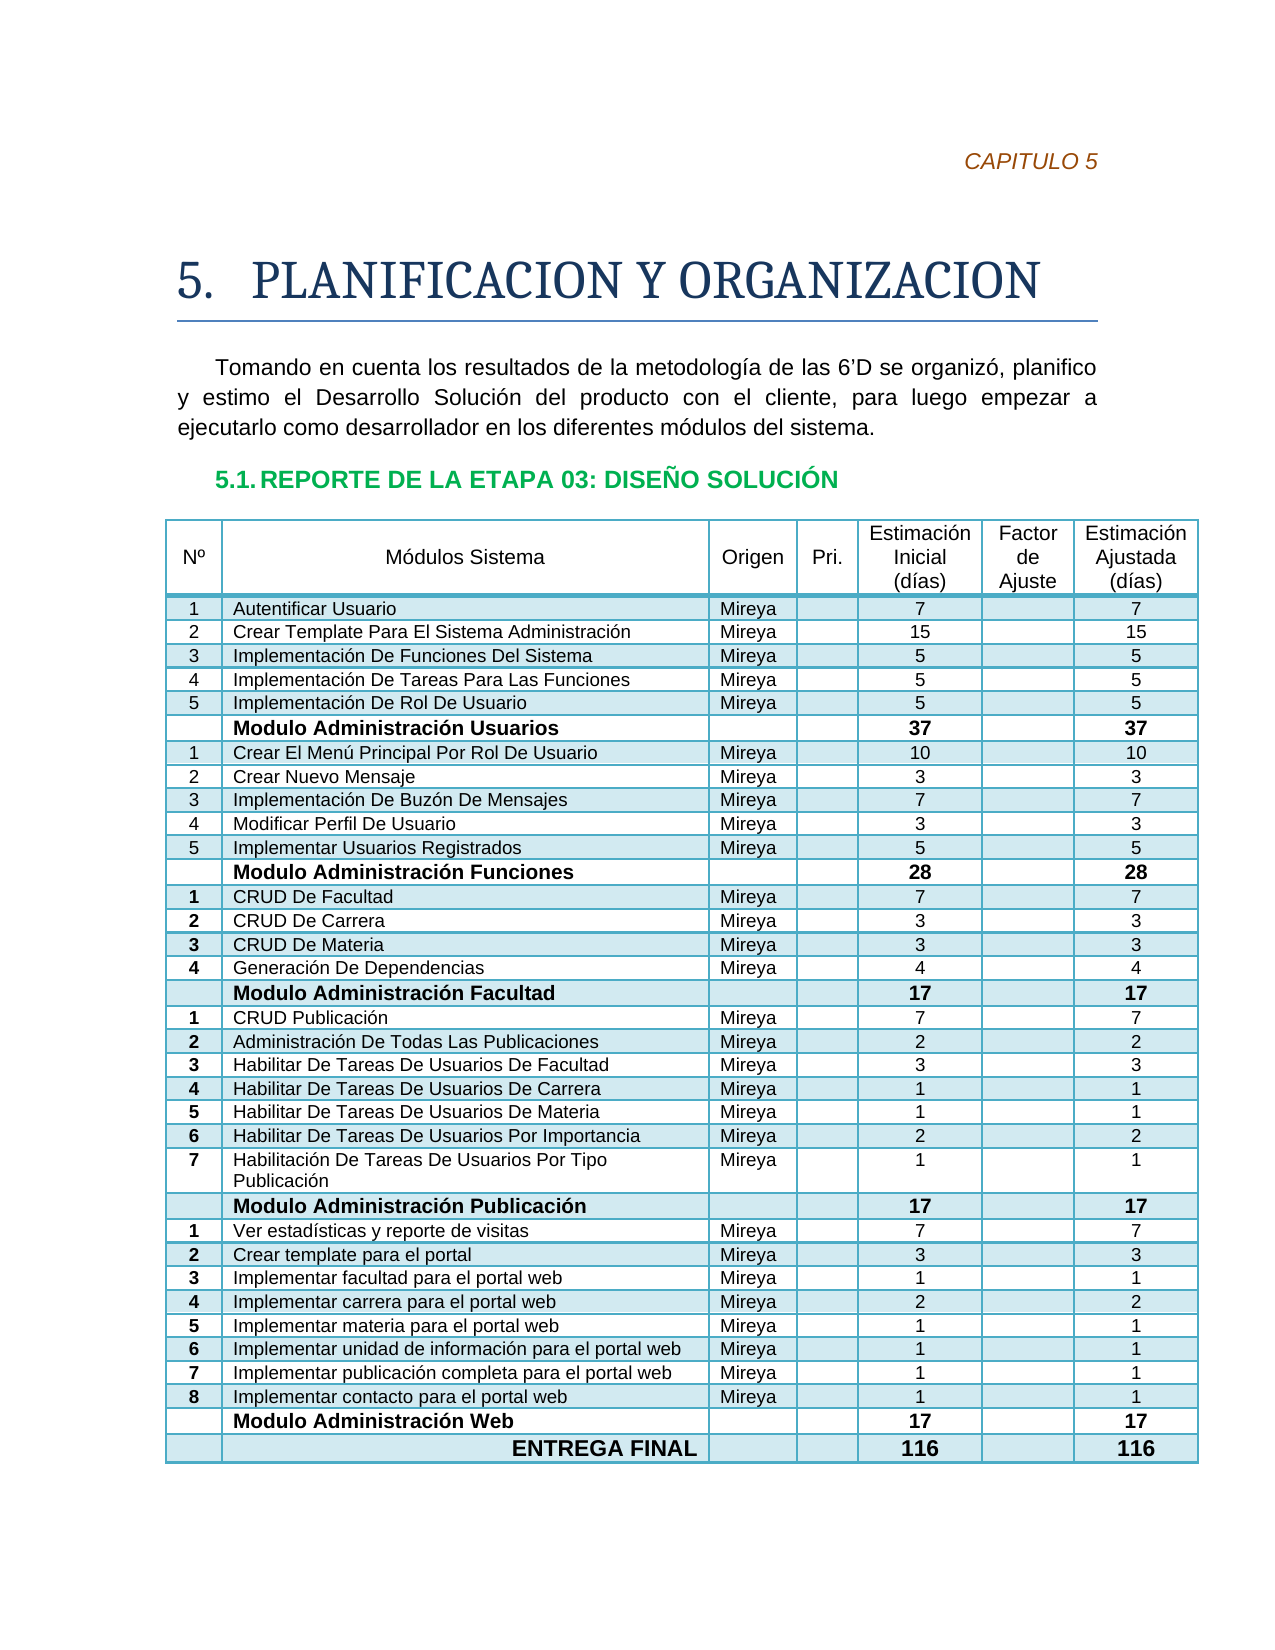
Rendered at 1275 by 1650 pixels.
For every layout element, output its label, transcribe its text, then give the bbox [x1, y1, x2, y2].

table_cell Mireya [710, 1291, 796, 1312]
table_cell 1 [167, 1220, 221, 1241]
table_cell 1 [1075, 1149, 1197, 1192]
table_cell 17 [1075, 981, 1197, 1005]
table_cell [983, 836, 1073, 858]
table_header Origen [710, 521, 796, 593]
table_cell [983, 1149, 1073, 1192]
table_cell 1 [1075, 1078, 1197, 1099]
table_cell [983, 934, 1073, 955]
table_cell [983, 1244, 1073, 1265]
table_cell [167, 1409, 221, 1433]
table_cell 3 [859, 1054, 981, 1076]
table_cell [983, 981, 1073, 1005]
table_cell Ver estadísticas y reporte de visitas [223, 1220, 708, 1241]
table_cell Implementación De Tareas Para Las Funciones [223, 669, 708, 690]
table_cell 17 [859, 1409, 981, 1433]
table_cell Mireya [710, 1267, 796, 1289]
table_cell 4 [167, 1078, 221, 1099]
table_cell Mireya [710, 1078, 796, 1099]
table_cell [710, 1435, 796, 1461]
table_cell 5 [1075, 692, 1197, 714]
table_cell Mireya [710, 789, 796, 811]
table_cell 3 [859, 813, 981, 834]
table_cell [983, 621, 1073, 643]
table_cell [167, 1435, 221, 1461]
table_cell [798, 766, 857, 787]
table_cell 1 [1075, 1267, 1197, 1289]
table_cell 17 [859, 981, 981, 1005]
table_cell [798, 981, 857, 1005]
table_cell [798, 1409, 857, 1433]
table_cell Modificar Perfil De Usuario [223, 813, 708, 834]
table_cell 2 [167, 766, 221, 787]
table_cell Habilitación De Tareas De Usuarios Por Tipo Publicación [223, 1149, 708, 1192]
table_cell [798, 1291, 857, 1312]
table_cell 7 [1075, 1220, 1197, 1241]
table_cell Mireya [710, 669, 796, 690]
table_cell [798, 1149, 857, 1192]
table_cell 1 [859, 1267, 981, 1289]
table_cell [167, 860, 221, 884]
table_cell 1 [859, 1362, 981, 1383]
table_header Módulos Sistema [223, 521, 708, 593]
table_header Nº [167, 521, 221, 593]
table_cell 3 [859, 766, 981, 787]
table_cell [983, 1194, 1073, 1218]
table_cell Mireya [710, 1007, 796, 1028]
table_cell [983, 1315, 1073, 1336]
table_cell 4 [167, 957, 221, 979]
table_cell [798, 1101, 857, 1123]
table_cell [798, 1125, 857, 1147]
table_cell 3 [1075, 766, 1197, 787]
table_cell [798, 957, 857, 979]
table_cell 5 [859, 692, 981, 714]
table_cell 1 [859, 1315, 981, 1336]
table_cell Mireya [710, 1220, 796, 1241]
table_cell ENTREGA FINAL [223, 1435, 708, 1461]
table_cell 3 [1075, 1054, 1197, 1076]
table_cell Autentificar Usuario [223, 598, 708, 619]
table_cell Crear El Menú Principal Por Rol De Usuario [223, 742, 708, 763]
table_cell 4 [859, 957, 981, 979]
table_cell [798, 934, 857, 955]
table_cell Mireya [710, 1385, 796, 1407]
table_cell Crear template para el portal [223, 1244, 708, 1265]
table_cell [798, 1267, 857, 1289]
table_cell 2 [167, 910, 221, 931]
table_cell [798, 886, 857, 908]
table_cell Mireya [710, 645, 796, 666]
table_cell [983, 1362, 1073, 1383]
table_cell [798, 836, 857, 858]
table_cell [798, 860, 857, 884]
table_cell 1 [859, 1338, 981, 1360]
table_cell 5 [167, 692, 221, 714]
table_cell [167, 981, 221, 1005]
table_cell [798, 910, 857, 931]
table_cell [798, 1030, 857, 1052]
text Tomando en cuenta los resultados de la metodología de las 6’D se organizó, planifico y estimo el Desarrollo Solución del producto con el cliente, para luego empezar a ejecutarlo como desarrollador en los diferentes módulos del sistema. [177, 354, 1098, 440]
table_cell [983, 1007, 1073, 1028]
table_cell 116 [859, 1435, 981, 1461]
table_cell Implementar materia para el portal web [223, 1315, 708, 1336]
table_cell [710, 981, 796, 1005]
table_cell 3 [1075, 813, 1197, 834]
table_cell Mireya [710, 934, 796, 955]
table_cell 1 [1075, 1385, 1197, 1407]
table_cell [798, 645, 857, 666]
table_cell [798, 1054, 857, 1076]
table_cell Implementar unidad de información para el portal web [223, 1338, 708, 1360]
table_cell [798, 789, 857, 811]
table_cell 5 [1075, 669, 1197, 690]
table_cell [798, 1007, 857, 1028]
table_cell 5 [167, 1101, 221, 1123]
table_cell [798, 742, 857, 763]
table_cell [983, 1054, 1073, 1076]
table_cell CRUD Publicación [223, 1007, 708, 1028]
table_cell [798, 813, 857, 834]
table_cell 6 [167, 1338, 221, 1360]
table_cell [798, 1194, 857, 1218]
table_cell 7 [1075, 789, 1197, 811]
table_cell Mireya [710, 692, 796, 714]
table_cell Mireya [710, 886, 796, 908]
table_cell Mireya [710, 836, 796, 858]
table_cell Mireya [710, 621, 796, 643]
table_cell 7 [859, 1220, 981, 1241]
table_cell 1 [167, 598, 221, 619]
table_cell [167, 716, 221, 740]
table_cell 28 [1075, 860, 1197, 884]
table_cell CRUD De Materia [223, 934, 708, 955]
table_cell 5 [1075, 645, 1197, 666]
table_cell [710, 1409, 796, 1433]
table_cell 4 [167, 1291, 221, 1312]
table_cell 3 [167, 1267, 221, 1289]
table_cell Modulo Administración Publicación [223, 1194, 708, 1218]
table_cell 1 [167, 886, 221, 908]
table_cell [798, 716, 857, 740]
table_cell 2 [859, 1291, 981, 1312]
table_cell 7 [859, 1007, 981, 1028]
table_header Pri. [798, 521, 857, 593]
table_cell 7 [859, 598, 981, 619]
table_cell 1 [1075, 1338, 1197, 1360]
table_cell Habilitar De Tareas De Usuarios De Facultad [223, 1054, 708, 1076]
table_cell Mireya [710, 598, 796, 619]
table_cell Implementar carrera para el portal web [223, 1291, 708, 1312]
table_cell Implementación De Funciones Del Sistema [223, 645, 708, 666]
table_cell 7 [859, 789, 981, 811]
table_cell 4 [1075, 957, 1197, 979]
table_cell [983, 886, 1073, 908]
table_cell [983, 1435, 1073, 1461]
table_cell Implementar facultad para el portal web [223, 1267, 708, 1289]
table_cell 2 [167, 1030, 221, 1052]
table_cell 116 [1075, 1435, 1197, 1461]
table_cell 3 [859, 934, 981, 955]
table_cell CRUD De Carrera [223, 910, 708, 931]
table_cell Mireya [710, 742, 796, 763]
table_cell [798, 1315, 857, 1336]
table_cell [710, 860, 796, 884]
table_cell [983, 1291, 1073, 1312]
table_cell [798, 1385, 857, 1407]
table_cell [983, 1030, 1073, 1052]
table_cell Modulo Administración Facultad [223, 981, 708, 1005]
table_cell 2 [859, 1030, 981, 1052]
table_cell [798, 1338, 857, 1360]
table_cell 1 [859, 1101, 981, 1123]
table_header Estimación Inicial (días) [859, 521, 981, 593]
table_cell [798, 1435, 857, 1461]
text CAPITULO 5 [177, 148, 1098, 174]
table_cell 3 [167, 789, 221, 811]
table_cell [983, 598, 1073, 619]
table_cell Mireya [710, 1315, 796, 1336]
table_cell [983, 645, 1073, 666]
table_cell Habilitar De Tareas De Usuarios Por Importancia [223, 1125, 708, 1147]
table_header Estimación Ajustada (días) [1075, 521, 1197, 593]
table_cell [983, 766, 1073, 787]
table_cell [798, 598, 857, 619]
table_cell Mireya [710, 1054, 796, 1076]
table_cell Crear Nuevo Mensaje [223, 766, 708, 787]
table_cell 15 [1075, 621, 1197, 643]
table_cell Administración De Todas Las Publicaciones [223, 1030, 708, 1052]
table_cell 17 [1075, 1194, 1197, 1218]
title PLANIFICACION Y ORGANIZACION [177, 250, 1098, 320]
table_cell [798, 669, 857, 690]
table_cell 1 [859, 1149, 981, 1192]
table_cell 37 [859, 716, 981, 740]
table_cell [983, 716, 1073, 740]
table_cell [983, 1101, 1073, 1123]
table_cell [983, 860, 1073, 884]
table_cell [983, 1078, 1073, 1099]
table_cell [798, 1220, 857, 1241]
table_cell [983, 1125, 1073, 1147]
table_cell 5 [859, 836, 981, 858]
table_cell 7 [1075, 1007, 1197, 1028]
table_cell Implementación De Rol De Usuario [223, 692, 708, 714]
table_cell Mireya [710, 1125, 796, 1147]
table_cell 10 [1075, 742, 1197, 763]
table_cell 37 [1075, 716, 1197, 740]
table_cell [983, 692, 1073, 714]
table_cell [983, 1409, 1073, 1433]
table_cell 5 [1075, 836, 1197, 858]
table_cell 1 [1075, 1315, 1197, 1336]
table_cell 3 [1075, 910, 1197, 931]
table_cell [983, 957, 1073, 979]
table_cell CRUD De Facultad [223, 886, 708, 908]
table_cell 7 [859, 886, 981, 908]
table_cell 1 [1075, 1101, 1197, 1123]
table_cell 5 [167, 836, 221, 858]
table_cell [798, 1078, 857, 1099]
table_cell Mireya [710, 1362, 796, 1383]
table_cell 1 [167, 1007, 221, 1028]
table_cell Implementar publicación completa para el portal web [223, 1362, 708, 1383]
table_cell [167, 1194, 221, 1218]
table_header Factor de Ajuste [983, 521, 1073, 593]
table_cell 8 [167, 1385, 221, 1407]
table_cell 1 [859, 1385, 981, 1407]
table_cell 7 [167, 1362, 221, 1383]
table_cell 3 [167, 645, 221, 666]
table_cell Generación De Dependencias [223, 957, 708, 979]
table_cell 2 [1075, 1291, 1197, 1312]
table_cell [983, 742, 1073, 763]
table_cell Mireya [710, 813, 796, 834]
table_cell 15 [859, 621, 981, 643]
table_cell Mireya [710, 766, 796, 787]
table_cell Modulo Administración Usuarios [223, 716, 708, 740]
table_cell 2 [859, 1125, 981, 1147]
table_cell Modulo Administración Funciones [223, 860, 708, 884]
table_cell Implementación De Buzón De Mensajes [223, 789, 708, 811]
table_cell 3 [167, 1054, 221, 1076]
table_cell Mireya [710, 1244, 796, 1265]
table_cell 7 [167, 1149, 221, 1192]
table_cell [798, 692, 857, 714]
table_cell Implementar Usuarios Registrados [223, 836, 708, 858]
table_cell [983, 1338, 1073, 1360]
table_cell 2 [1075, 1030, 1197, 1052]
table_cell 17 [859, 1194, 981, 1218]
table_cell 10 [859, 742, 981, 763]
table_cell 5 [859, 645, 981, 666]
table_cell 2 [1075, 1125, 1197, 1147]
table_cell [983, 910, 1073, 931]
table_cell Mireya [710, 1149, 796, 1192]
table_cell Mireya [710, 957, 796, 979]
table_cell [983, 789, 1073, 811]
table_cell Mireya [710, 1101, 796, 1123]
table_cell [710, 716, 796, 740]
table_cell 6 [167, 1125, 221, 1147]
table_cell [983, 669, 1073, 690]
table_cell 4 [167, 813, 221, 834]
table_cell Crear Template Para El Sistema Administración [223, 621, 708, 643]
table_cell 7 [1075, 598, 1197, 619]
table_cell 3 [1075, 934, 1197, 955]
table_cell 5 [167, 1315, 221, 1336]
table_cell [798, 621, 857, 643]
table_cell Habilitar De Tareas De Usuarios De Materia [223, 1101, 708, 1123]
table_cell [798, 1362, 857, 1383]
table_cell Habilitar De Tareas De Usuarios De Carrera [223, 1078, 708, 1099]
table_cell Implementar contacto para el portal web [223, 1385, 708, 1407]
table_cell 1 [1075, 1362, 1197, 1383]
table_cell 4 [167, 669, 221, 690]
table_cell [983, 1267, 1073, 1289]
table_cell Mireya [710, 910, 796, 931]
table_cell 1 [859, 1078, 981, 1099]
list REPORTE DE LA ETAPA 03: DISEÑO SOLUCIÓN [215, 465, 1098, 494]
table_cell [710, 1194, 796, 1218]
table_cell 5 [859, 669, 981, 690]
table_cell 3 [1075, 1244, 1197, 1265]
table_cell [983, 1220, 1073, 1241]
table_cell [983, 1385, 1073, 1407]
table_cell 17 [1075, 1409, 1197, 1433]
table_cell [798, 1244, 857, 1265]
table_cell [983, 813, 1073, 834]
table_cell 3 [859, 910, 981, 931]
table_cell 3 [859, 1244, 981, 1265]
table_cell 28 [859, 860, 981, 884]
table_cell 2 [167, 621, 221, 643]
table_cell 7 [1075, 886, 1197, 908]
table_cell Modulo Administración Web [223, 1409, 708, 1433]
table_cell Mireya [710, 1338, 796, 1360]
table_cell Mireya [710, 1030, 796, 1052]
table_cell 2 [167, 1244, 221, 1265]
table_cell 3 [167, 934, 221, 955]
table_cell 1 [167, 742, 221, 763]
